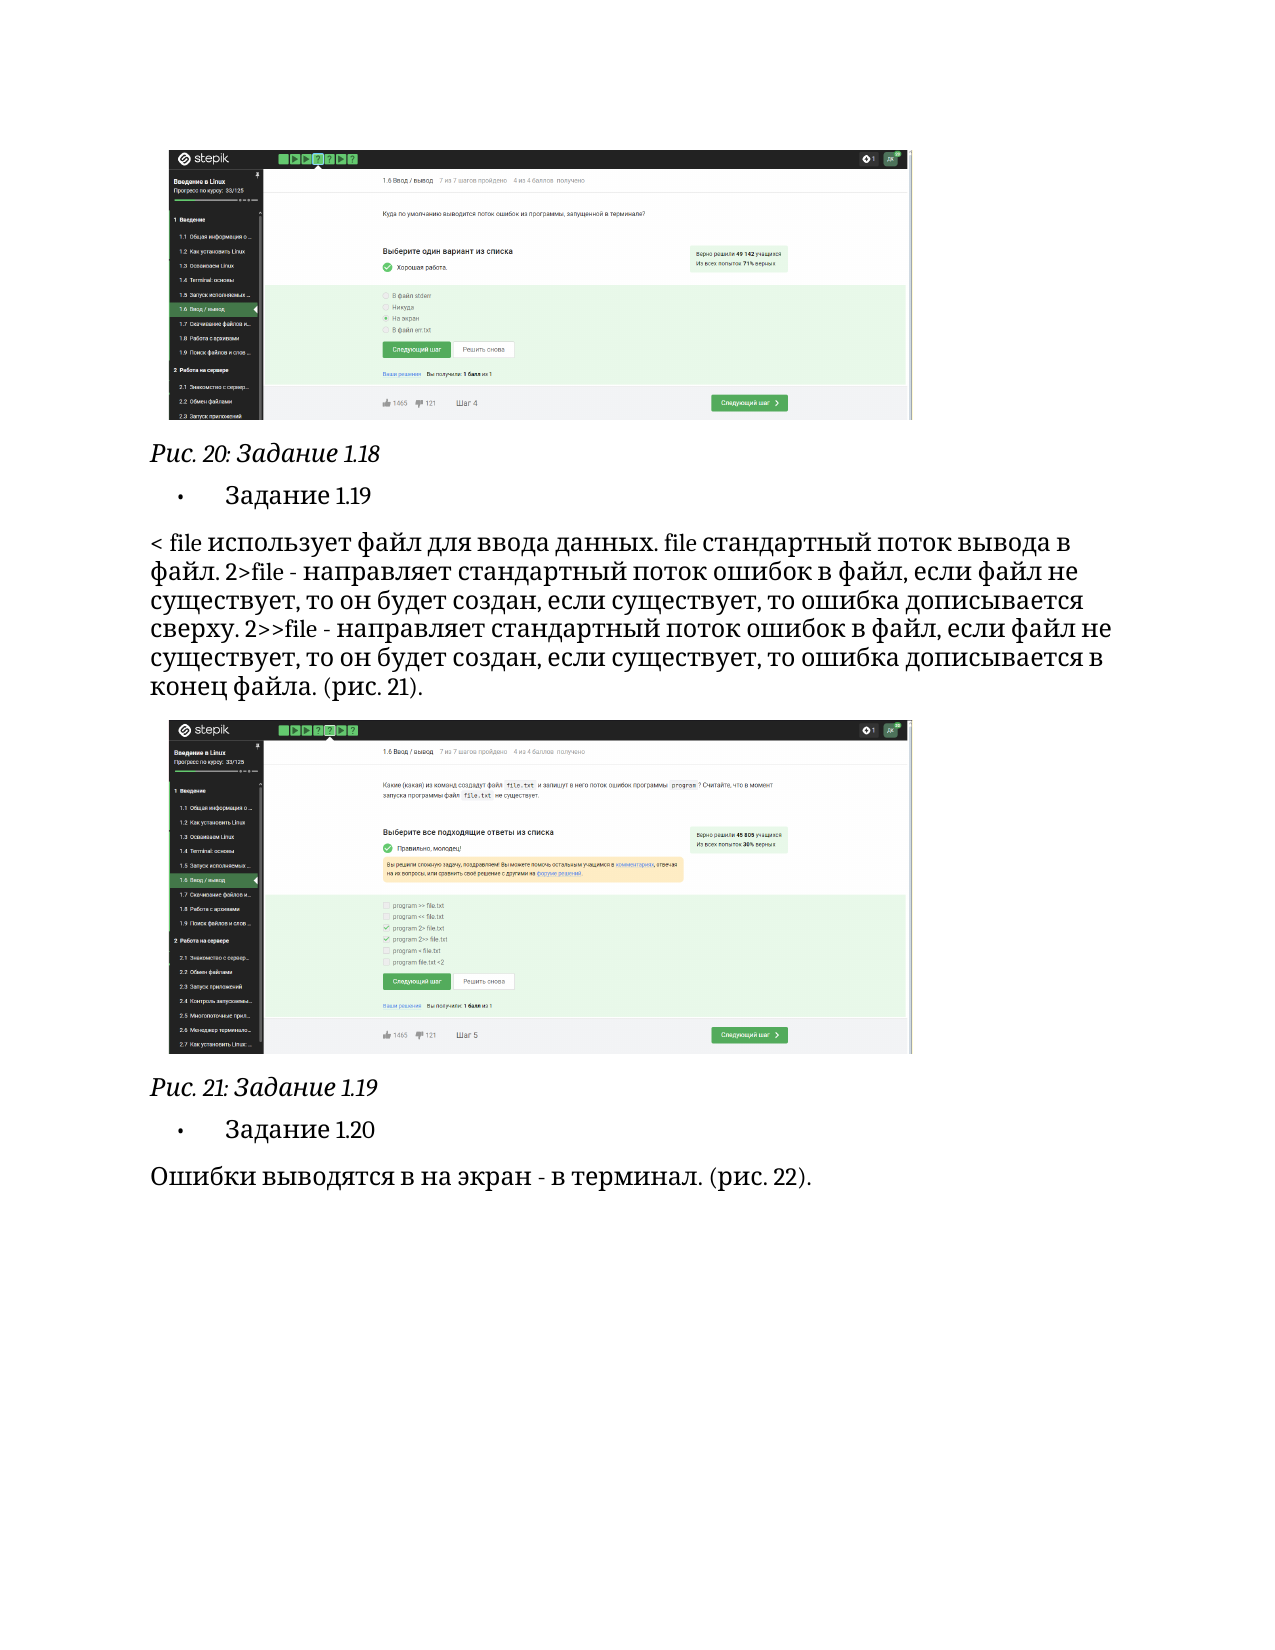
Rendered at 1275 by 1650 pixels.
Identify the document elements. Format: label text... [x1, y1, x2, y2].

text Рис. 21: Задание 1.19 [150, 1074, 1125, 1103]
picture [168, 720, 913, 1054]
picture [168, 150, 913, 420]
text Ошибки выводятся в на экран - в терминал. (рис. 22). [150, 1163, 1125, 1192]
list Задание 1.19 [175, 482, 1125, 510]
text < file использует файл для ввода данных. file стандартный поток вывода в файл. 2>file - направляет стандартный поток ошибок в файл, если файл не существует, то он будет создан, если существует, то ошибка дописывается сверху. 2>>file - направляет стандартный поток ошибок в файл, если файл не существует, то он будет создан, если существует, то ошибка дописывается в конец файла. (рис. 21). [150, 529, 1125, 702]
text Рис. 20: Задание 1.18 [150, 440, 1125, 469]
list Задание 1.20 [175, 1116, 1125, 1144]
